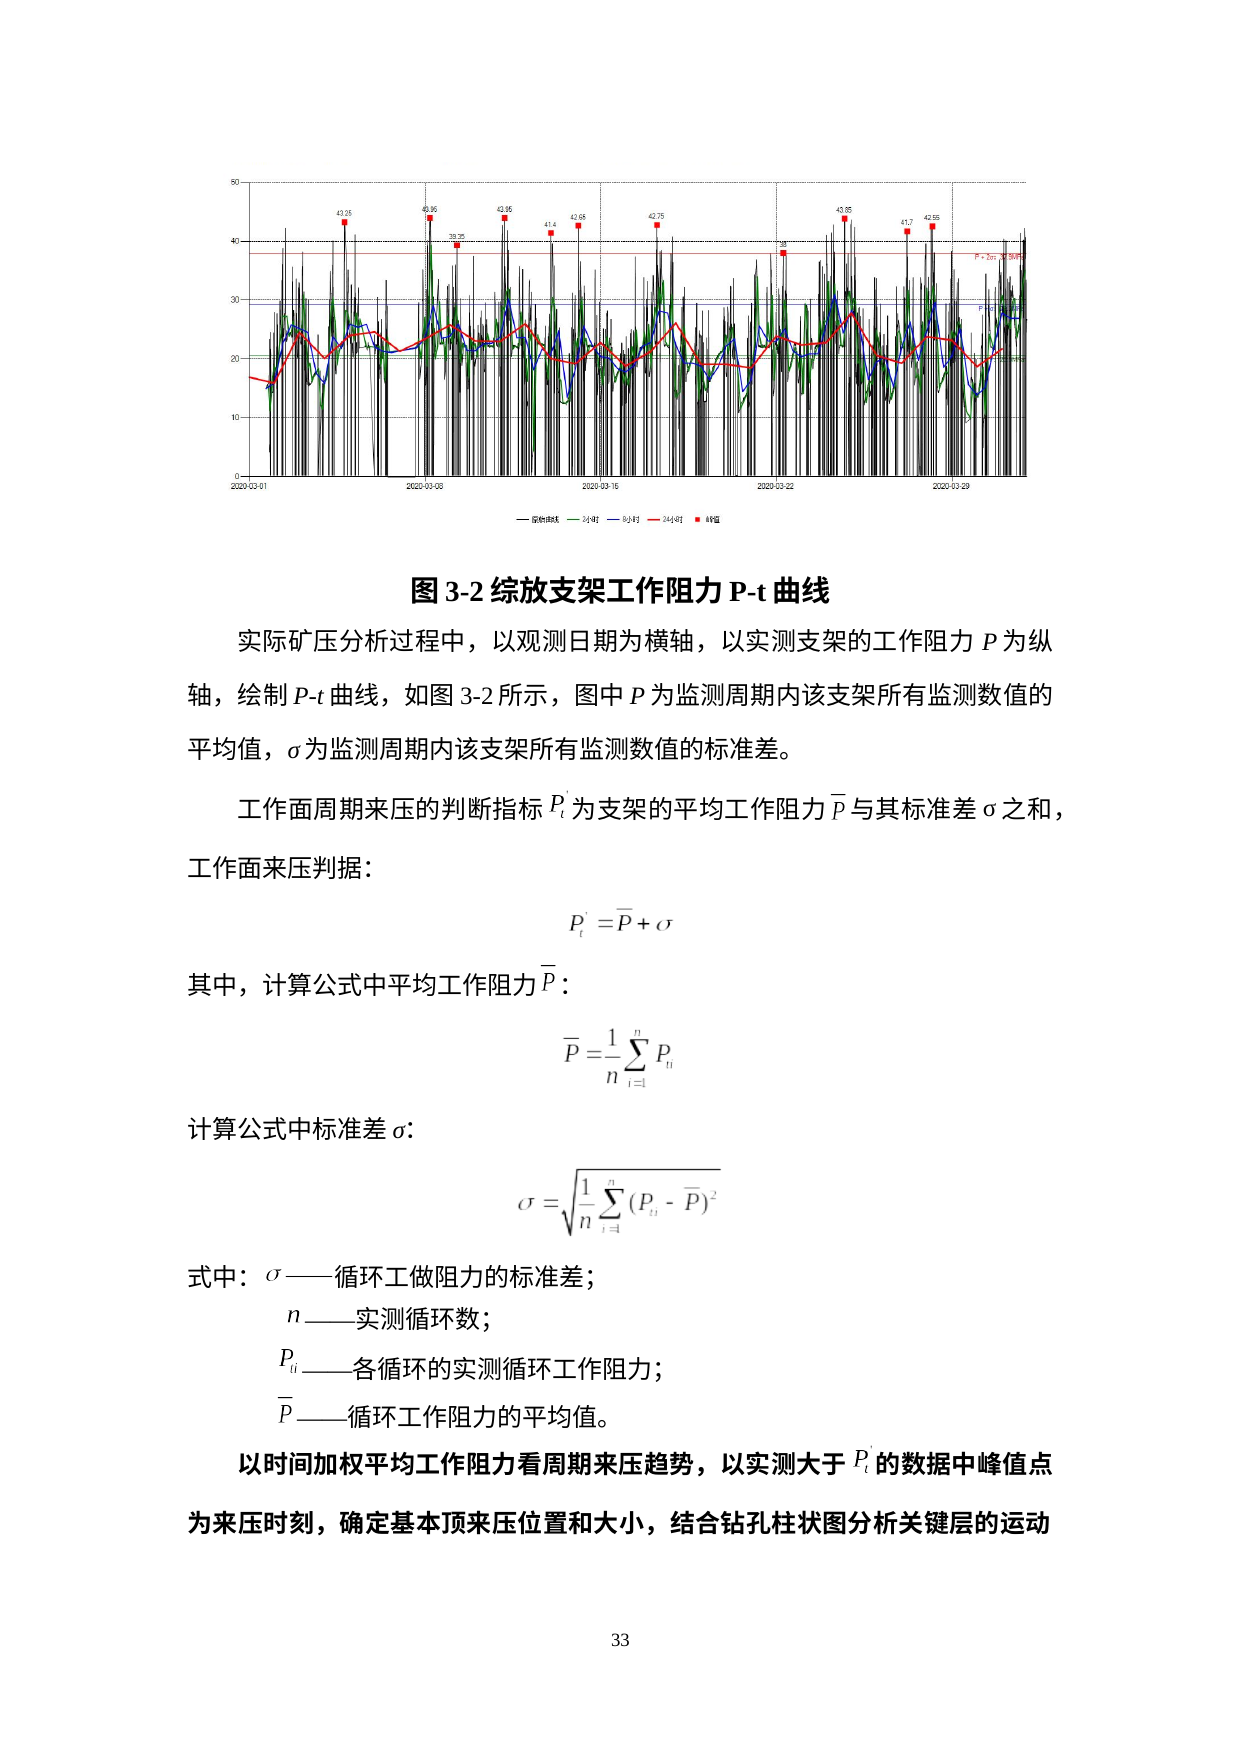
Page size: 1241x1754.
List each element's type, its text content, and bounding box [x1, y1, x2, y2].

text ——各循环的实测循环工作阻力； [187, 1341, 1053, 1386]
text 图3-2综放支架工作阻力P-t曲线 [187, 556, 1053, 621]
text 实际矿压分析过程中，以观测日期为横轴，以实测支架的工作阻力P为纵轴，绘制P-t曲线，如图3-2所示，图中P为监测周期内该支架所有监测数值的平均值，σ为监测周期内该支架所有监测数值的标准差。 [187, 621, 1053, 766]
text 计算公式中标准差σ： [187, 1109, 1053, 1146]
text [187, 1439, 1053, 1540]
picture [187, 162, 1053, 540]
text ——循环工作阻力的平均值。 [187, 1391, 1053, 1434]
text 工作面周期来压的判断指标为支架的平均工作阻力与其标准差σ之和，工作面来压判据： [187, 784, 1053, 885]
text 其中，计算公式中平均工作阻力： [187, 959, 1053, 1002]
text ——实测循环数； [187, 1299, 1053, 1336]
text 式中：——循环工做阻力的标准差； [187, 1258, 1053, 1294]
